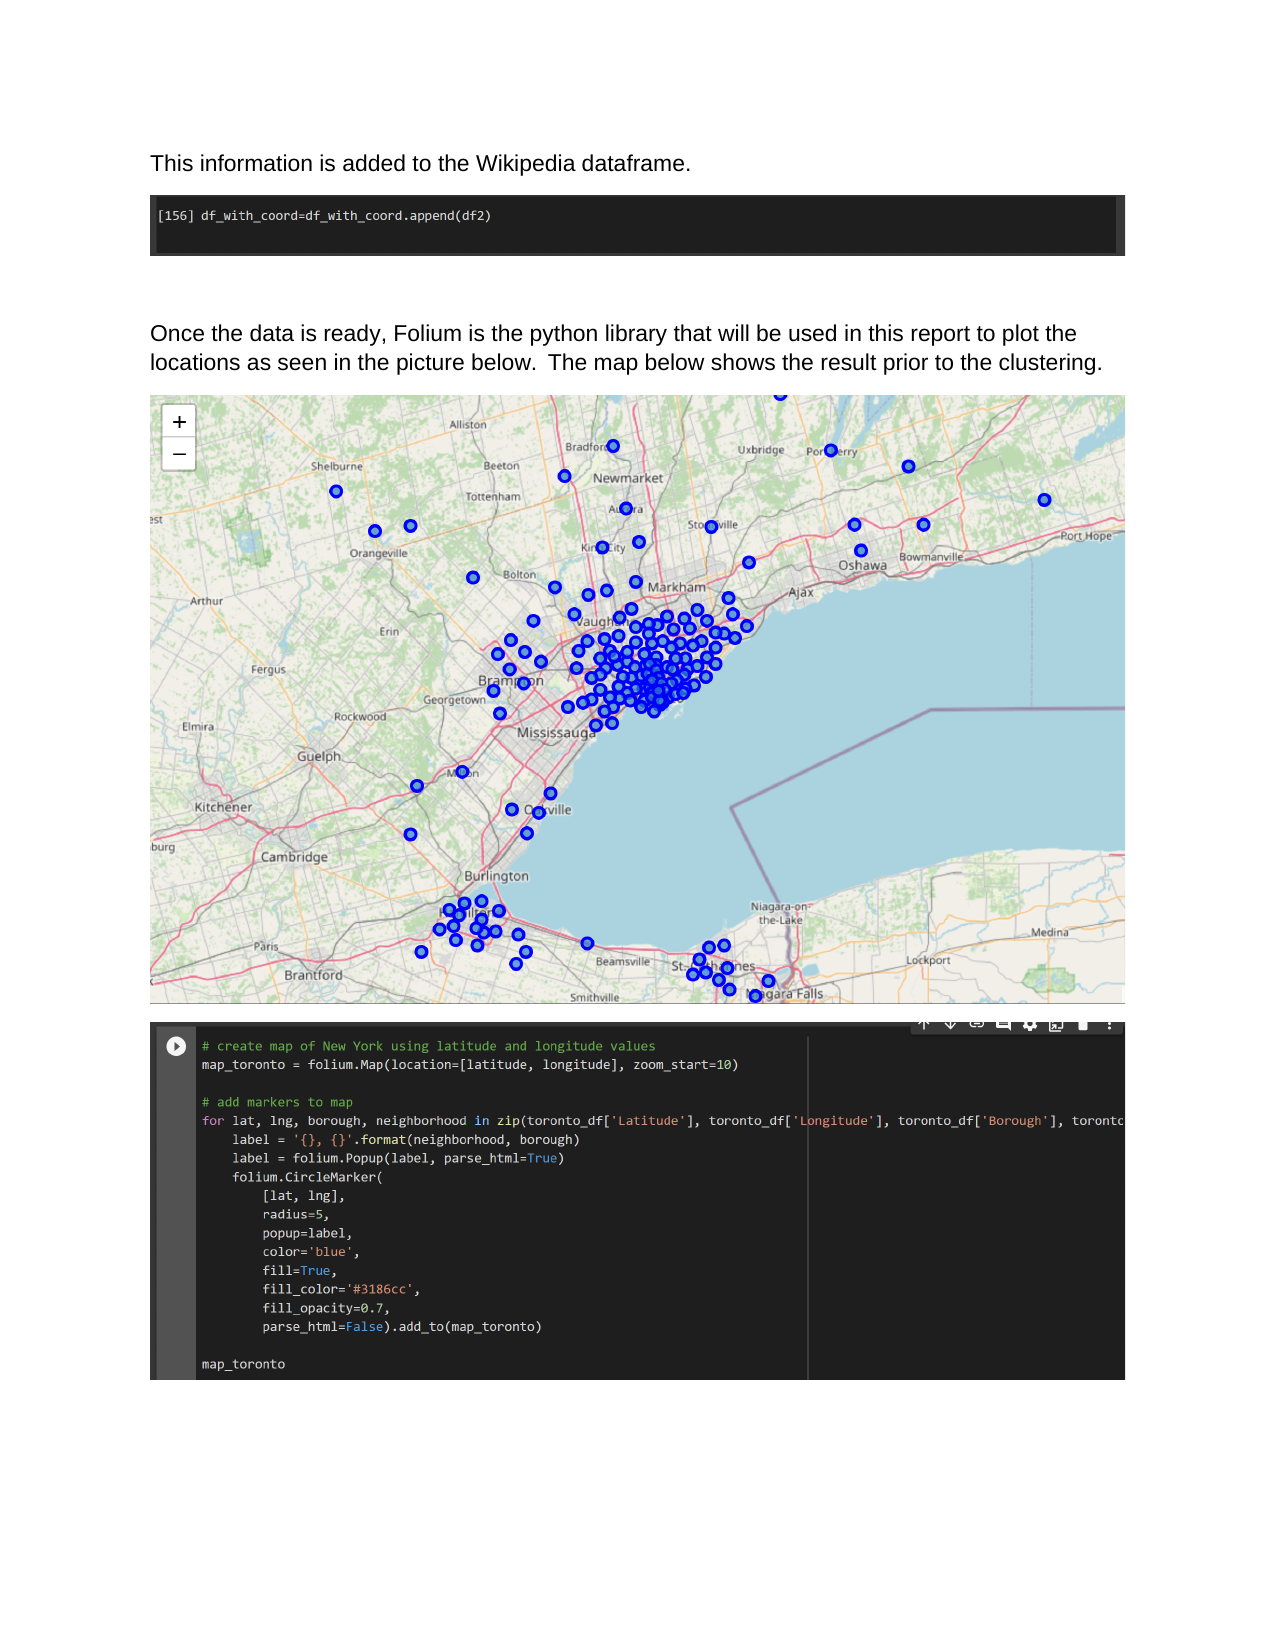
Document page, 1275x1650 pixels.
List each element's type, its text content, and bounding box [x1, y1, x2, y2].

picture [150, 395, 1125, 1004]
picture [150, 195, 1125, 256]
text This information is added to the Wikipedia dataframe. [150, 150, 1125, 176]
text Once the data is ready, Folium is the python library that will be used in this report to plot the locations as seen in the picture below. The map below shows the result prior to the clustering. [150, 320, 1125, 377]
picture [150, 1022, 1125, 1380]
